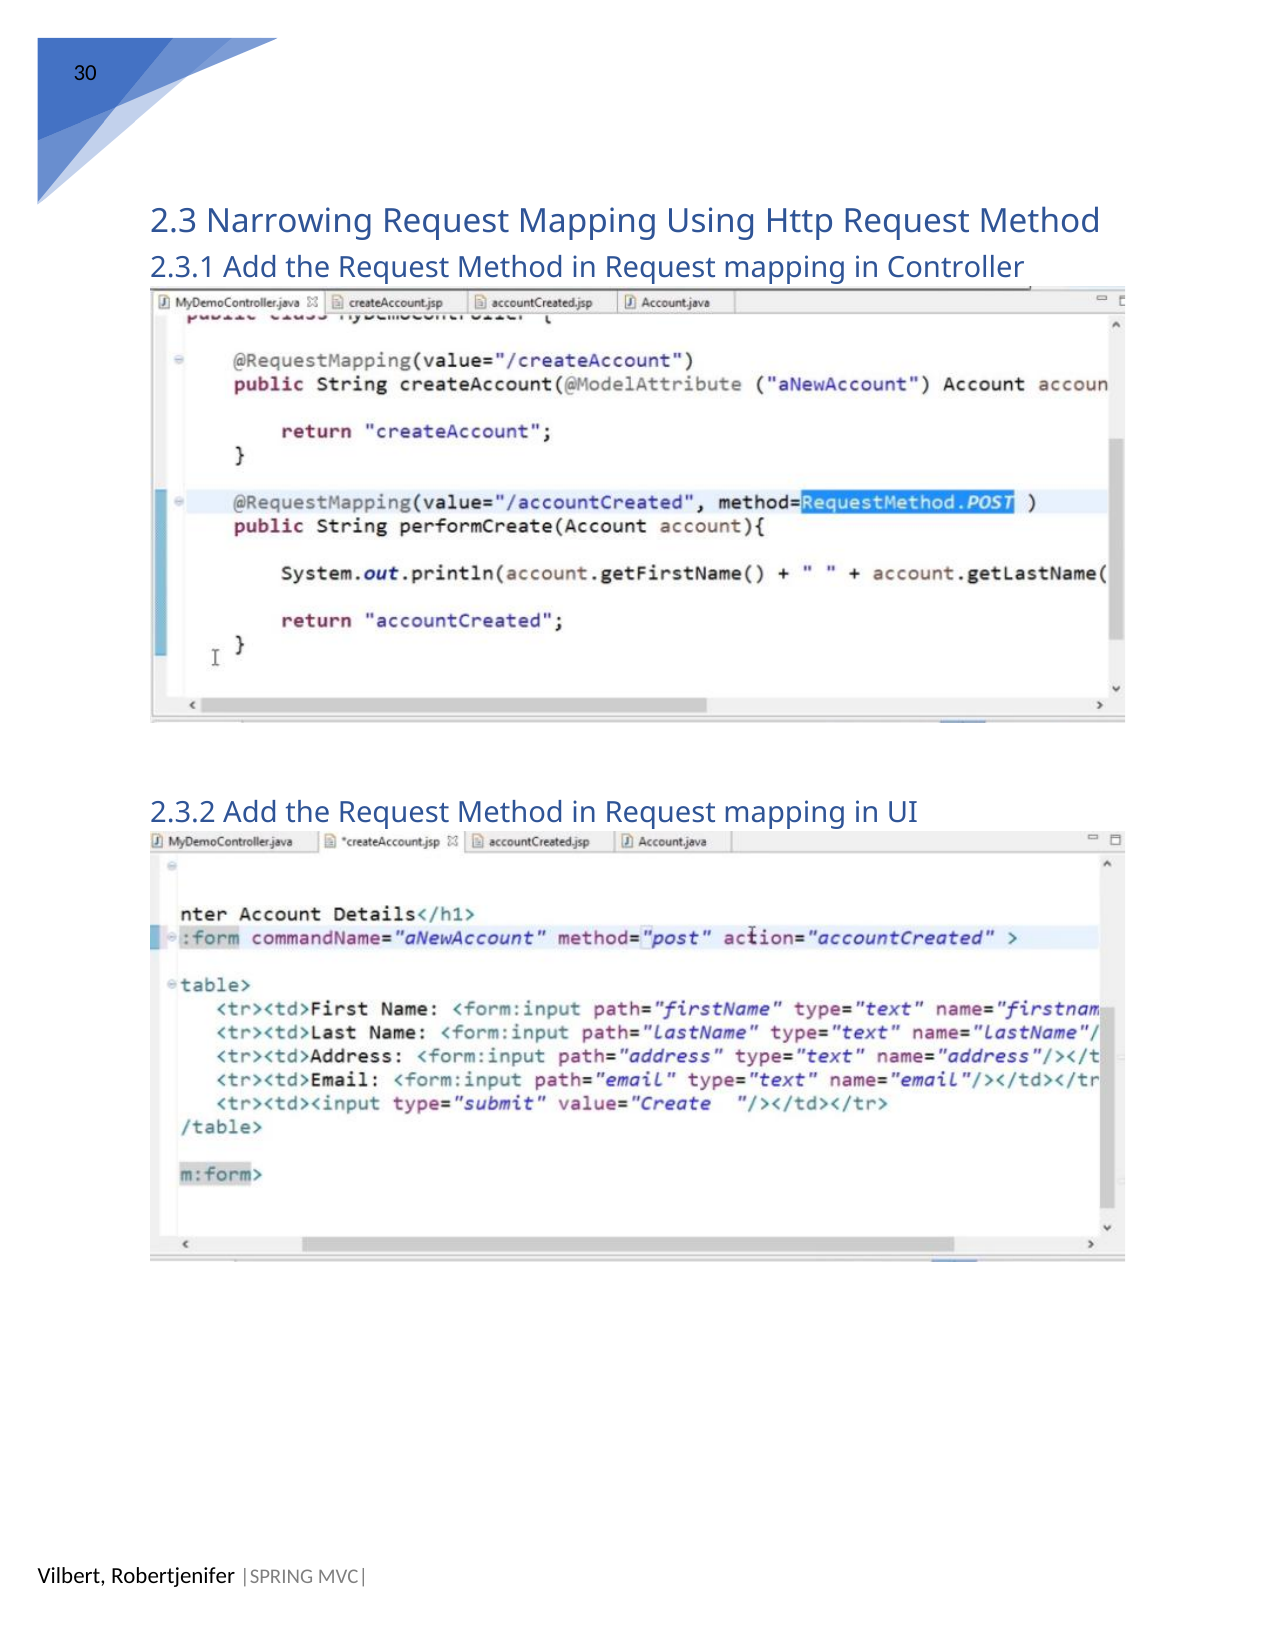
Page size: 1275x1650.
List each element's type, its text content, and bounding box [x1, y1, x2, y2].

picture [150, 286, 1125, 723]
subtitle 2.3 Narrowing Request Mapping Using Http Request Method [150, 197, 1125, 242]
subtitle 2.3.2 Add the Request Method in Request mapping in UI [150, 791, 1125, 831]
picture [150, 831, 1125, 1262]
subtitle 2.3.1 Add the Request Method in Request mapping in Controller [150, 246, 1125, 286]
picture [37, 37, 279, 206]
